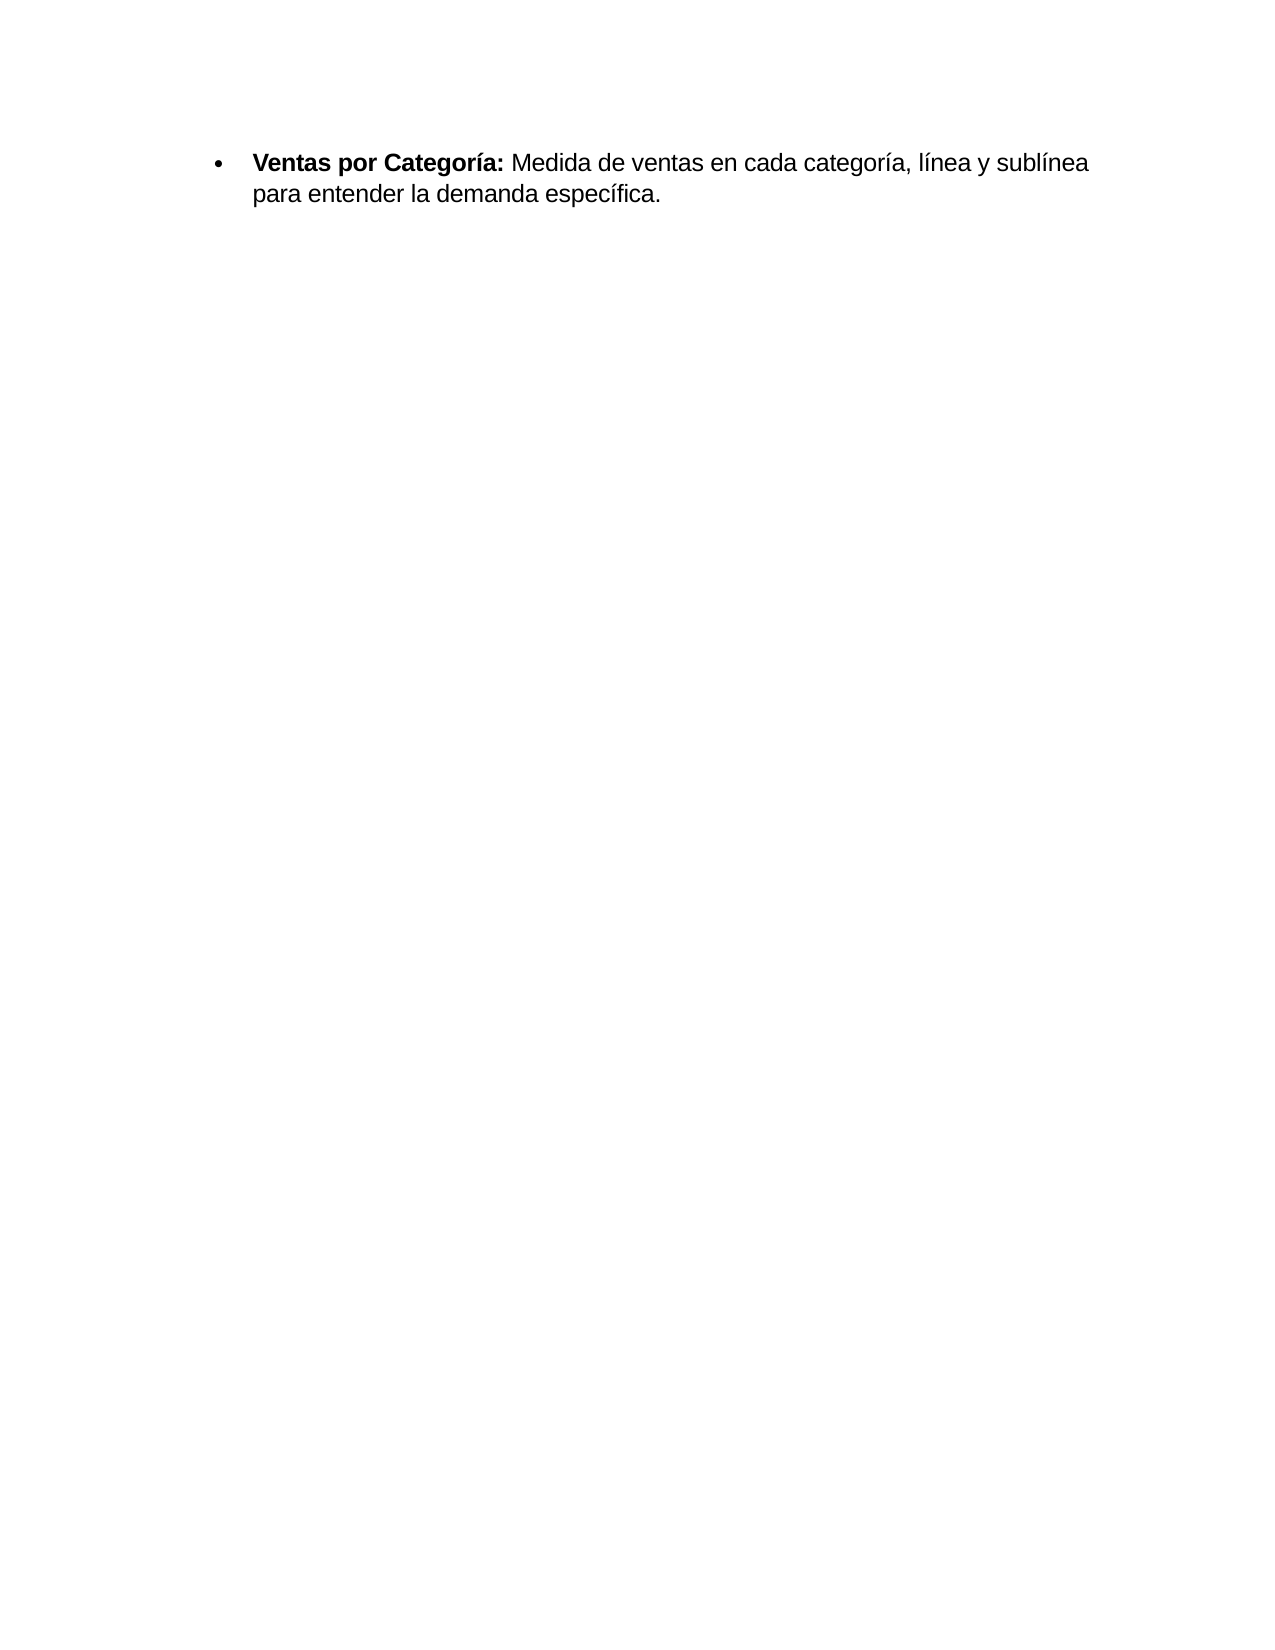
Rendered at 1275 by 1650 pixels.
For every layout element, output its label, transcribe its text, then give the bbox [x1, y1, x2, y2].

list Ventas por Categoría: Medida de ventas en cada categoría, línea y sublínea para entender la demanda específica. [215, 148, 1098, 207]
